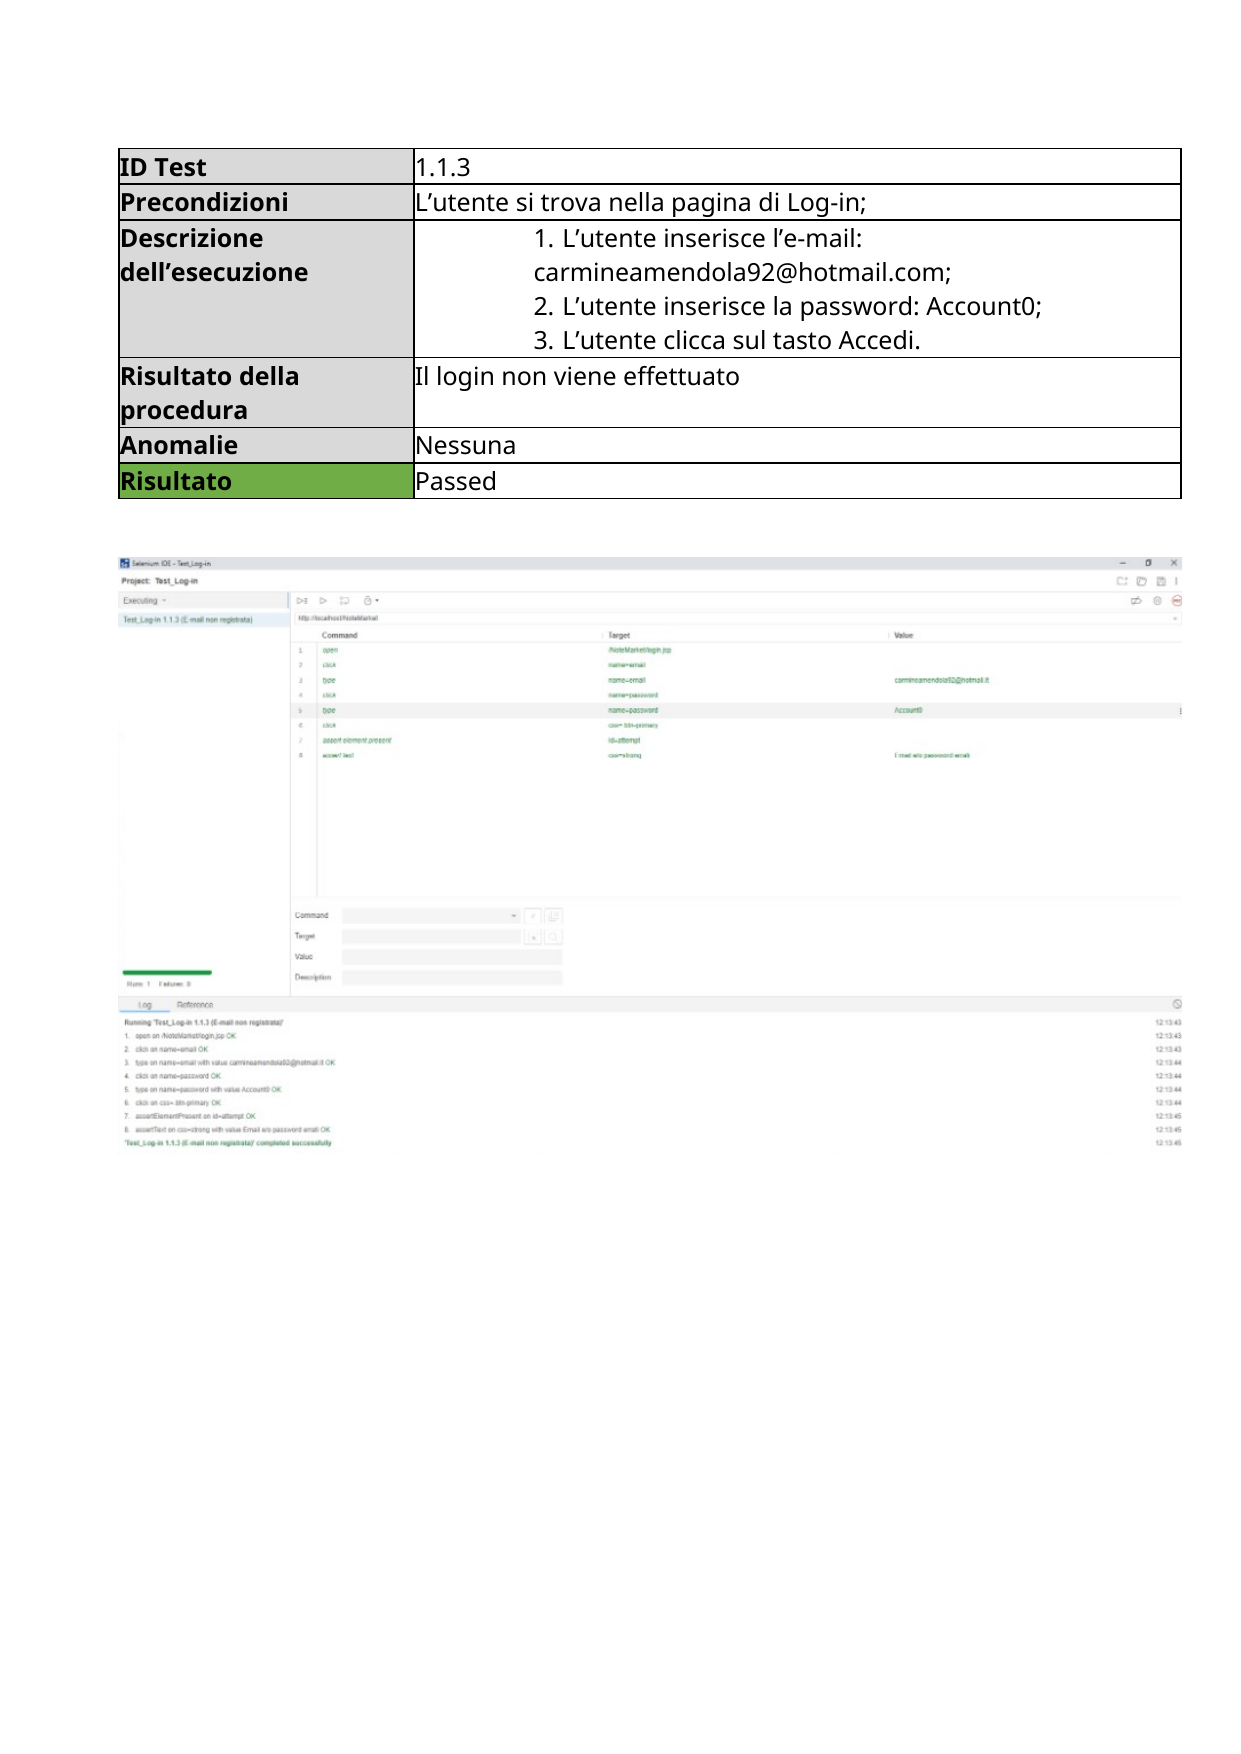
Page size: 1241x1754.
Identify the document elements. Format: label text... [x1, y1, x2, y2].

table_header ID Test [120, 149, 413, 183]
table_cell Risultato [120, 464, 413, 498]
table_cell Passed [415, 464, 1180, 498]
table_cell Nessuna [415, 428, 1180, 462]
table_cell L’utente inserisce l’e-mail: carmineamendola92@hotmail.com; L’utente inserisce la password: Account0; L’utente clicca sul tasto Accedi. [415, 221, 1180, 357]
table_cell Descrizione dell’esecuzione [120, 221, 413, 357]
table_cell Anomalie [120, 428, 413, 462]
table_cell Risultato della procedura [120, 358, 413, 426]
picture [118, 557, 1183, 1155]
table_cell Il login non viene effettuato [415, 358, 1180, 426]
table_cell Precondizioni [120, 185, 413, 219]
table_cell L’utente si trova nella pagina di Log-in; [415, 185, 1180, 219]
table_header 1.1.3 [415, 149, 1180, 183]
